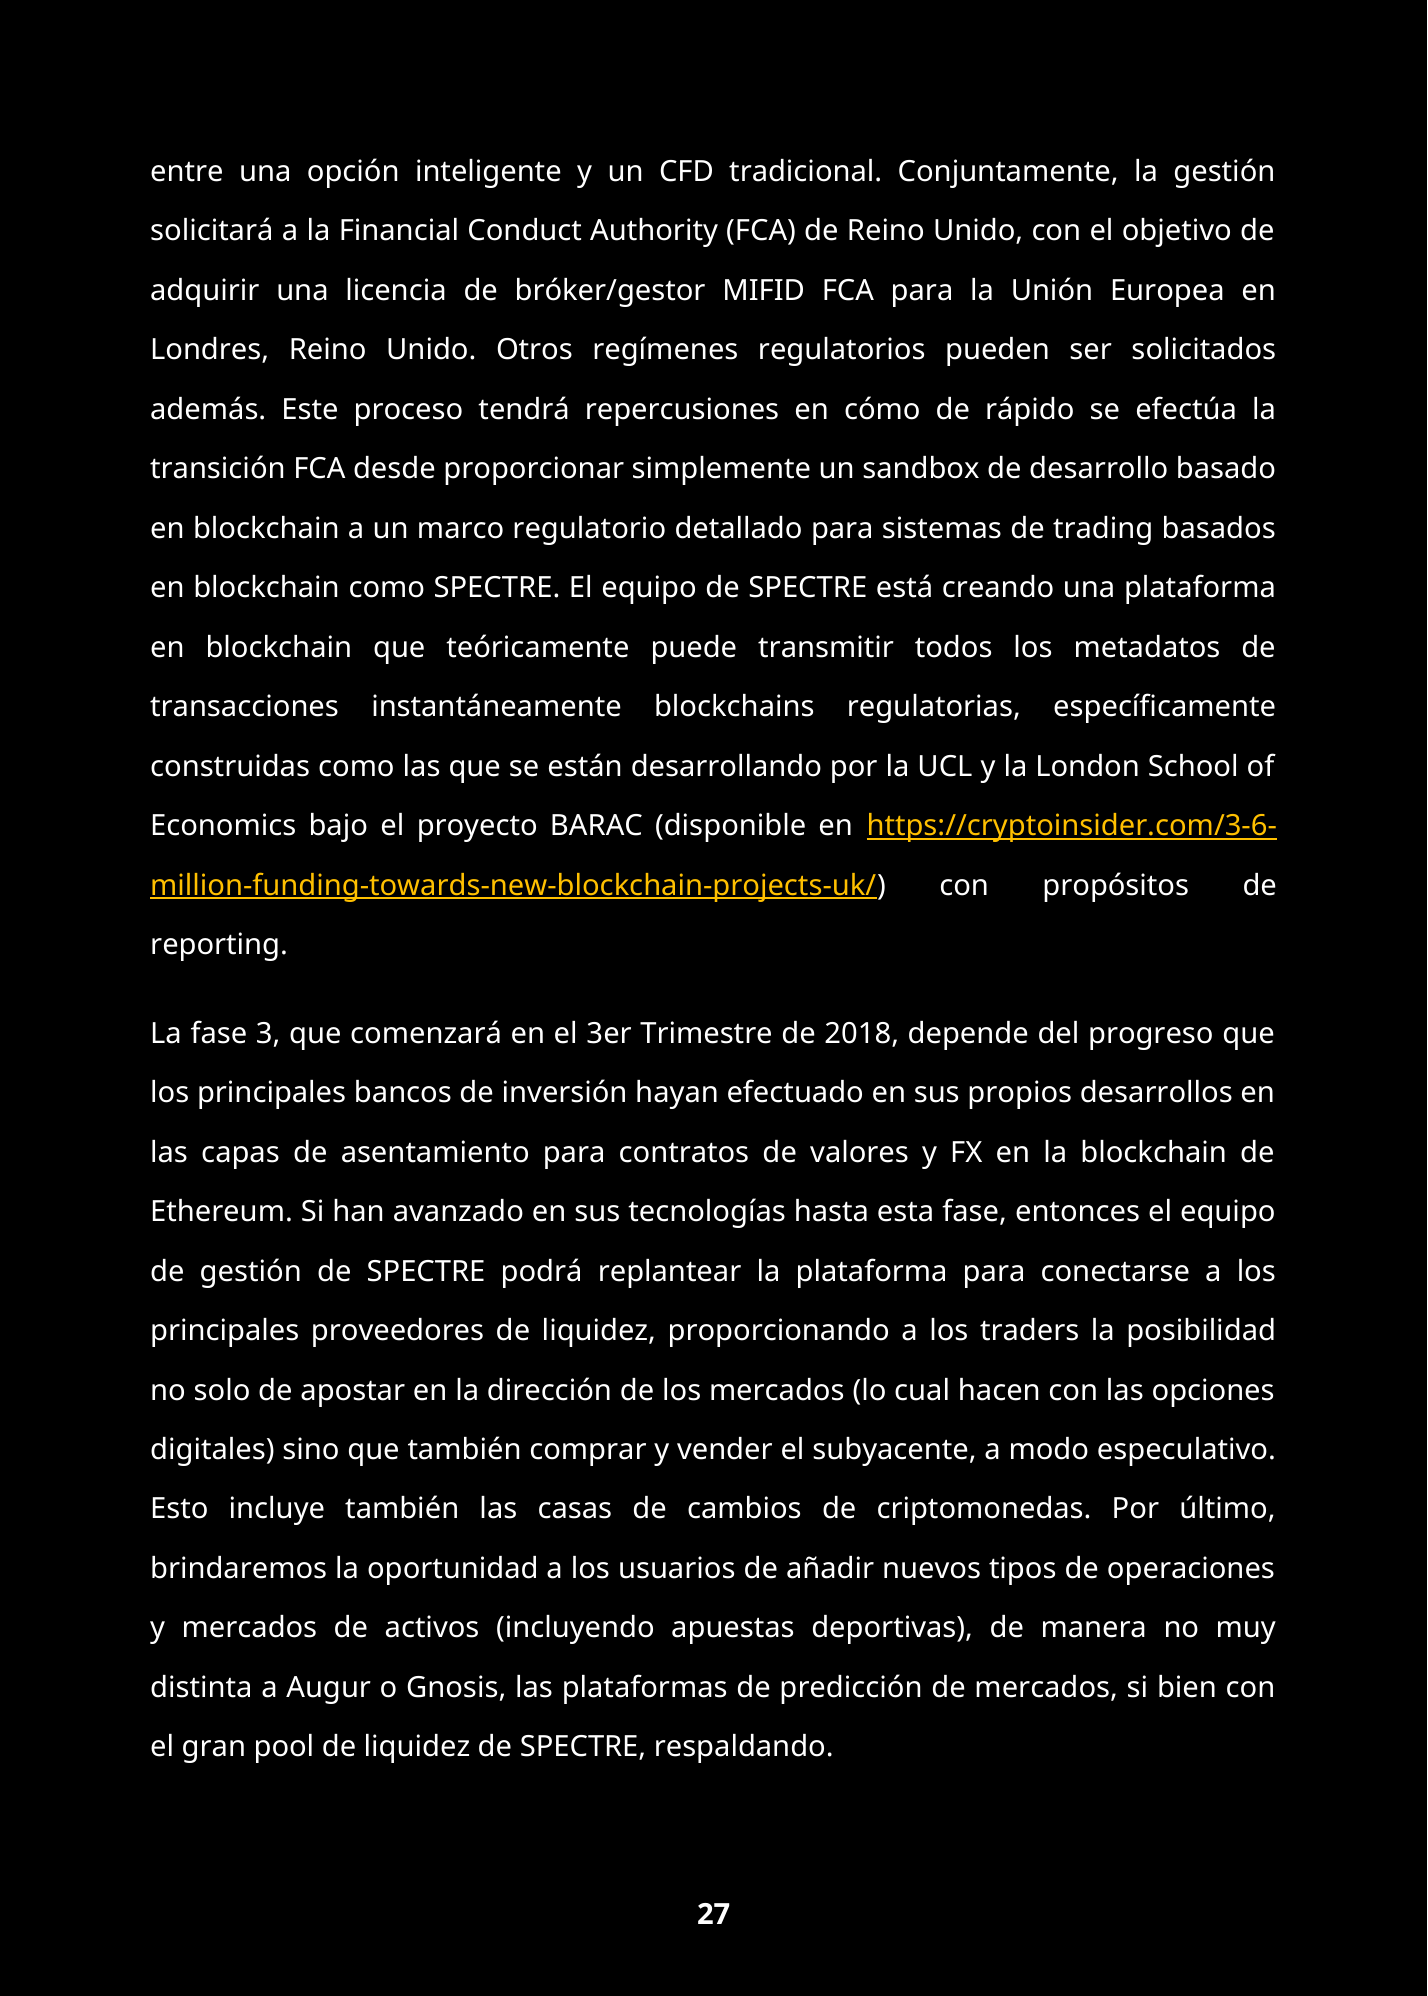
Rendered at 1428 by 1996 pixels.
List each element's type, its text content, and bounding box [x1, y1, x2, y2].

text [150, 150, 1277, 963]
text La fase 3, que comenzará en el 3er Trimestre de 2018, depende del progreso que los principales bancos de inversión hayan efectuado en sus propios desarrollos en las capas de asentamiento para contratos de valores y FX en la blockchain de Ethereum. Si han avanzado en sus tecnologías hasta esta fase, entonces el equipo de gestión de SPECTRE podrá replantear la plataforma para conectarse a los principales proveedores de liquidez, proporcionando a los traders la posibilidad no solo de apostar en la dirección de los mercados (lo cual hacen con las opciones digitales) sino que también comprar y vender el subyacente, a modo especulativo. Esto incluye también las casas de cambios de criptomonedas. Por último, brindaremos la oportunidad a los usuarios de añadir nuevos tipos de operaciones y mercados de activos (incluyendo apuestas deportivas), de manera no muy distinta a Augur o Gnosis, las plataformas de predicción de mercados, si bien con el gran pool de liquidez de SPECTRE, respaldando. [150, 1012, 1277, 1765]
